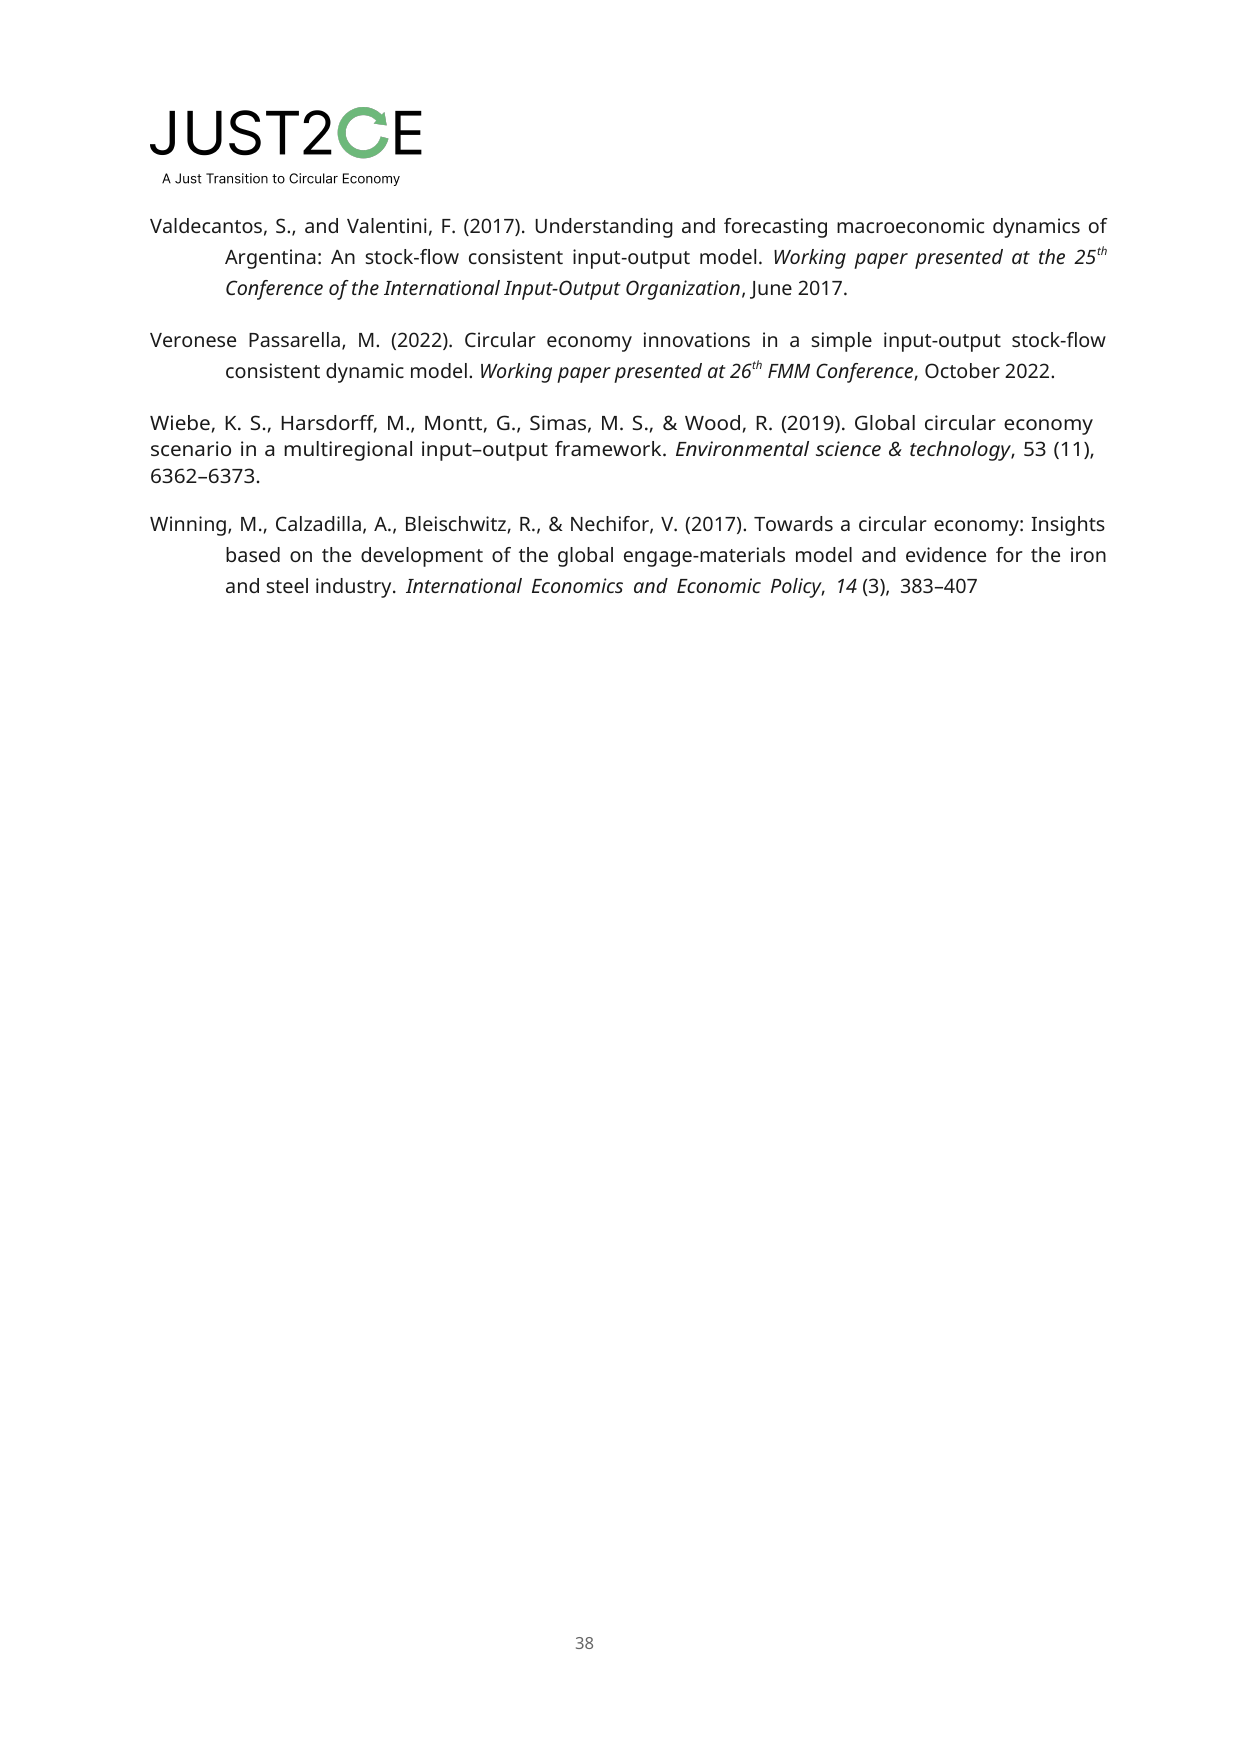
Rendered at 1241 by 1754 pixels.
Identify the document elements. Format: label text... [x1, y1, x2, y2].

text Veronese Passarella, M. (2022). Circular economy innovations in a simple input-output stock-flow consistent dynamic model. Working paper presented at 26th FMM Conference, October 2022. [150, 326, 1107, 384]
picture [150, 107, 422, 186]
text Wiebe, K. S., Harsdorff, M., Montt, G., Simas, M. S., & Wood, R. (2019). Global circular economy scenario in a multiregional input–output framework. Environmental science & technology, 53 (11), 6362–6373. [150, 409, 1095, 490]
text Winning, M., Calzadilla, A., Bleischwitz, R., & Nechifor, V. (2017). Towards a circular economy: Insights based on the development of the global engage-materials model and evidence for the iron and steel industry. International Economics and Economic Policy, 14 (3), 383–407 [150, 511, 1107, 599]
text Valdecantos, S., and Valentini, F. (2017). Understanding and forecasting macroeconomic dynamics of Argentina: An stock-flow consistent input-output model. Working paper presented at the 25th Conference of the International Input-Output Organization, June 2017. [150, 212, 1107, 301]
